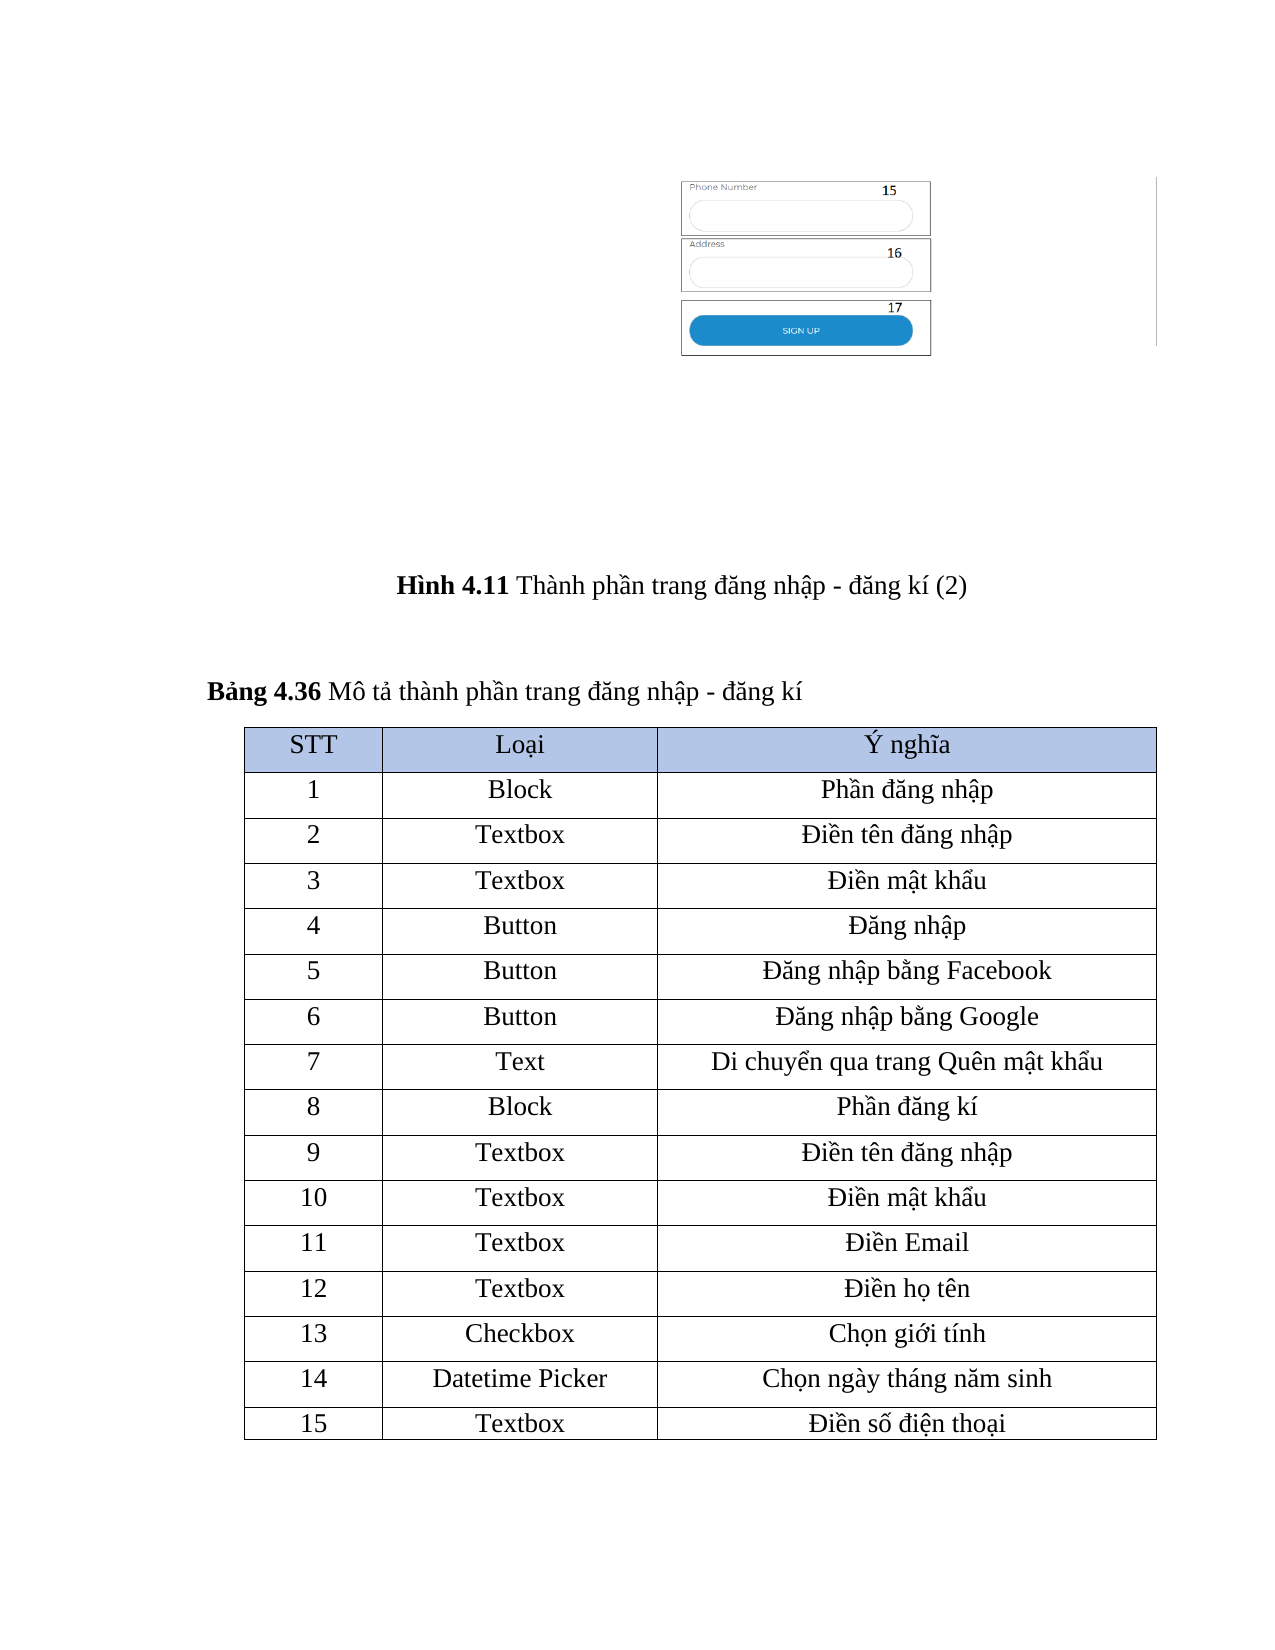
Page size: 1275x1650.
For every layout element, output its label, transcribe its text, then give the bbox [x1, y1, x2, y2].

table_cell 4 [245, 909, 382, 953]
table_cell 1 [245, 773, 382, 817]
table_cell Điền mật khẩu [658, 864, 1156, 908]
table_cell Block [383, 1090, 657, 1135]
table_cell Đăng nhập bằng Google [658, 1000, 1156, 1044]
table_cell Textbox [383, 1136, 657, 1180]
table_cell Textbox [383, 1226, 657, 1271]
table_header Ý nghĩa [658, 728, 1156, 772]
table_cell 6 [245, 1000, 382, 1044]
table_cell Di chuyển qua trang Quên mật khẩu [658, 1045, 1156, 1089]
table_cell Button [383, 909, 657, 953]
table_cell 12 [245, 1272, 382, 1316]
table_cell Checkbox [383, 1317, 657, 1361]
table_cell 11 [245, 1226, 382, 1271]
picture [206, 177, 1157, 547]
table_cell Điền họ tên [658, 1272, 1156, 1316]
table_cell Button [383, 955, 657, 999]
table_cell Điền mật khẩu [658, 1181, 1156, 1225]
table_cell 2 [245, 819, 382, 863]
table_cell Điền Email [658, 1226, 1156, 1271]
table_cell Block [383, 773, 657, 817]
table_cell Textbox [383, 864, 657, 908]
table_cell Chọn ngày tháng năm sinh [658, 1362, 1156, 1407]
table_cell Phần đăng nhập [658, 773, 1156, 817]
table_cell Textbox [383, 819, 657, 863]
table_cell 5 [245, 955, 382, 999]
table_cell 3 [245, 864, 382, 908]
table_cell Datetime Picker [383, 1362, 657, 1407]
table_cell 13 [245, 1317, 382, 1361]
table_cell Chọn giới tính [658, 1317, 1156, 1361]
table_header STT [245, 728, 382, 772]
table_cell Đăng nhập [658, 909, 1156, 953]
table_header Loại [383, 728, 657, 772]
table_cell Điền tên đăng nhập [658, 1136, 1156, 1180]
table_cell Textbox [383, 1408, 657, 1439]
table_cell 7 [245, 1045, 382, 1089]
table_cell Button [383, 1000, 657, 1044]
table_cell Điền tên đăng nhập [658, 819, 1156, 863]
table_cell 10 [245, 1181, 382, 1225]
table_cell Phần đăng kí [658, 1090, 1156, 1135]
text Bảng 4.36 Mô tả thành phần trang đăng nhập - đăng kí [207, 675, 1157, 706]
table_cell 9 [245, 1136, 382, 1180]
text Hình 4.11 Thành phần trang đăng nhập - đăng kí (2) [207, 569, 1157, 600]
table_cell Text [383, 1045, 657, 1089]
table_cell Textbox [383, 1272, 657, 1316]
table_cell Điền số điện thoại [658, 1408, 1156, 1439]
table_cell 8 [245, 1090, 382, 1135]
table_cell Đăng nhập bằng Facebook [658, 955, 1156, 999]
table_cell 15 [245, 1408, 382, 1439]
table_cell Textbox [383, 1181, 657, 1225]
table_cell 14 [245, 1362, 382, 1407]
